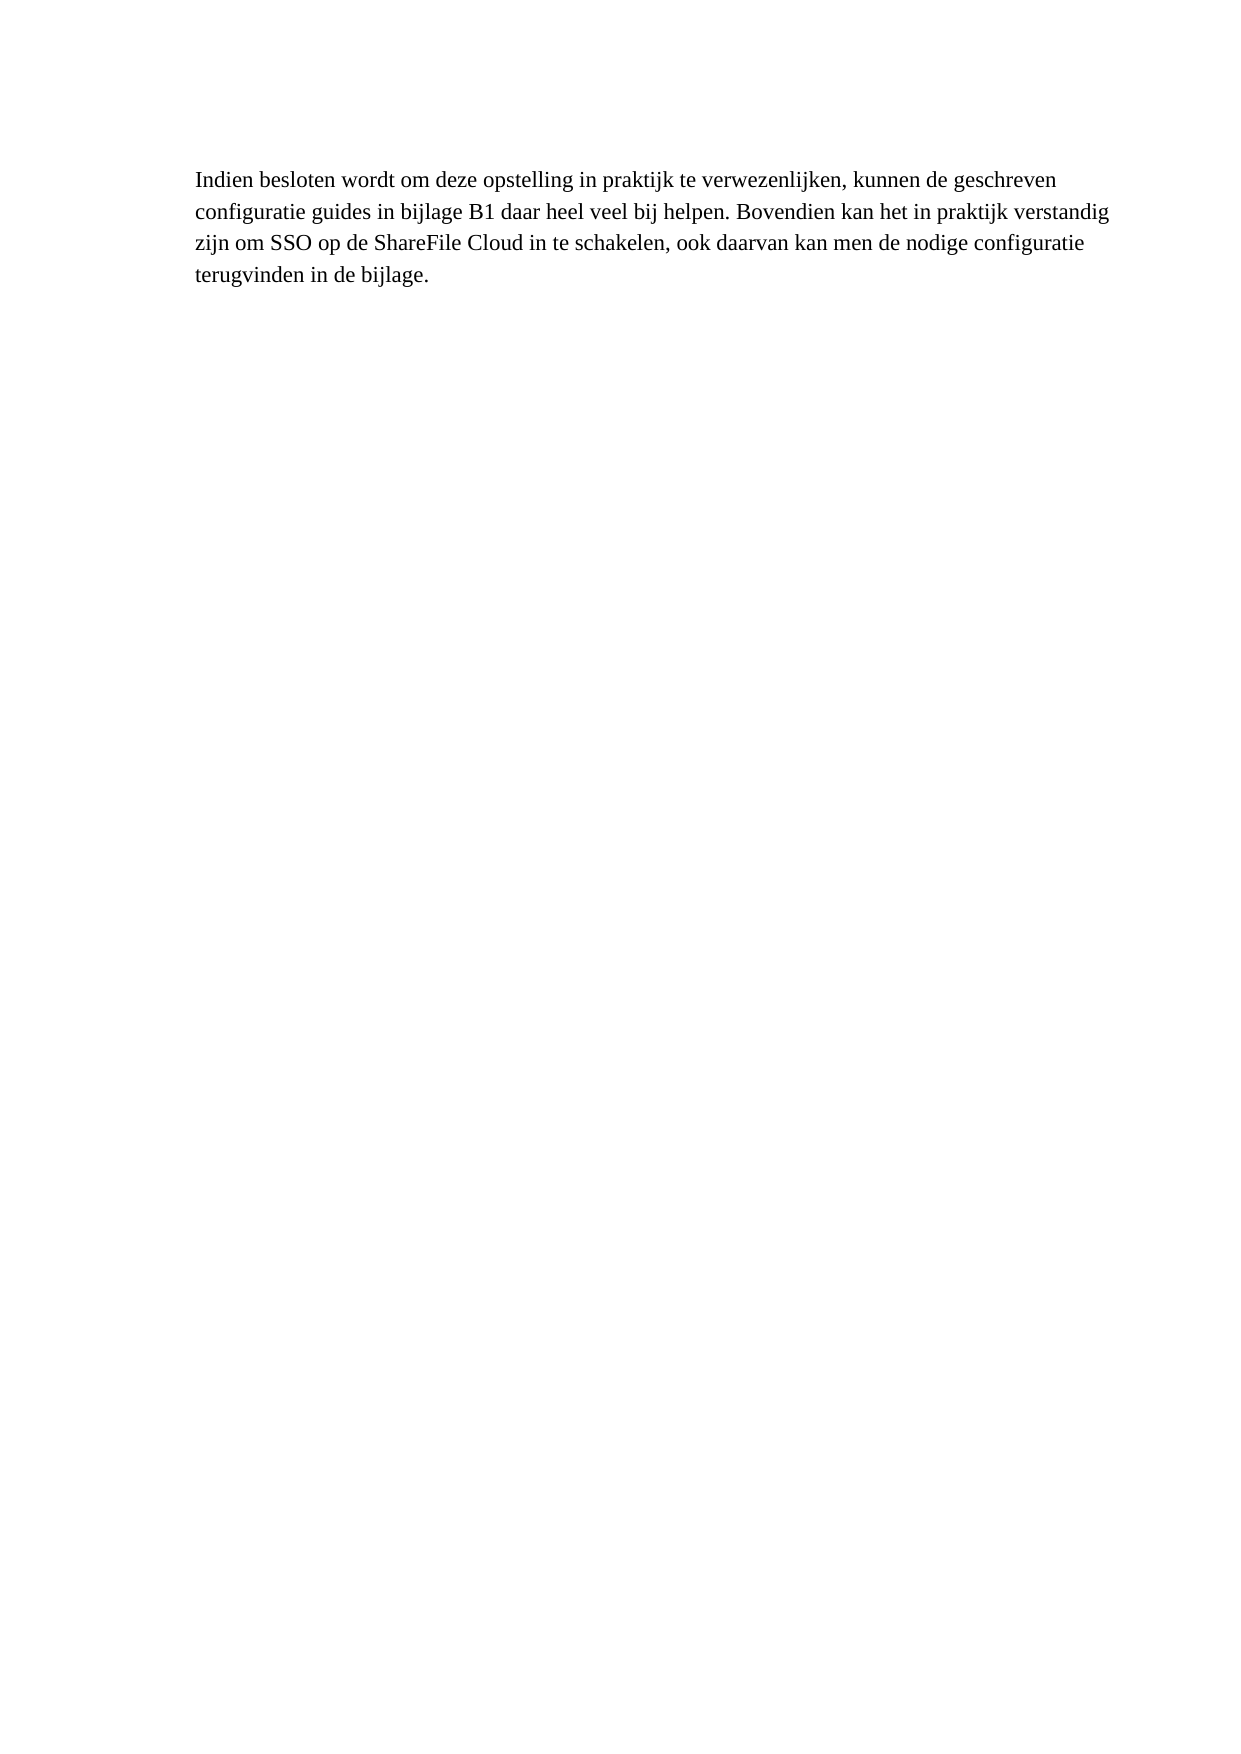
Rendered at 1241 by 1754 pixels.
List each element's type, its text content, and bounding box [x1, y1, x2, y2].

text Indien besloten wordt om deze opstelling in praktijk te verwezenlijken, kunnen de geschreven configuratie guides in bijlage B1 daar heel veel bij helpen. Bovendien kan het in praktijk verstandig zijn om SSO op de ShareFile Cloud in te schakelen, ook daarvan kan men de nodige configuratie terugvinden in de bijlage. [195, 166, 1122, 287]
